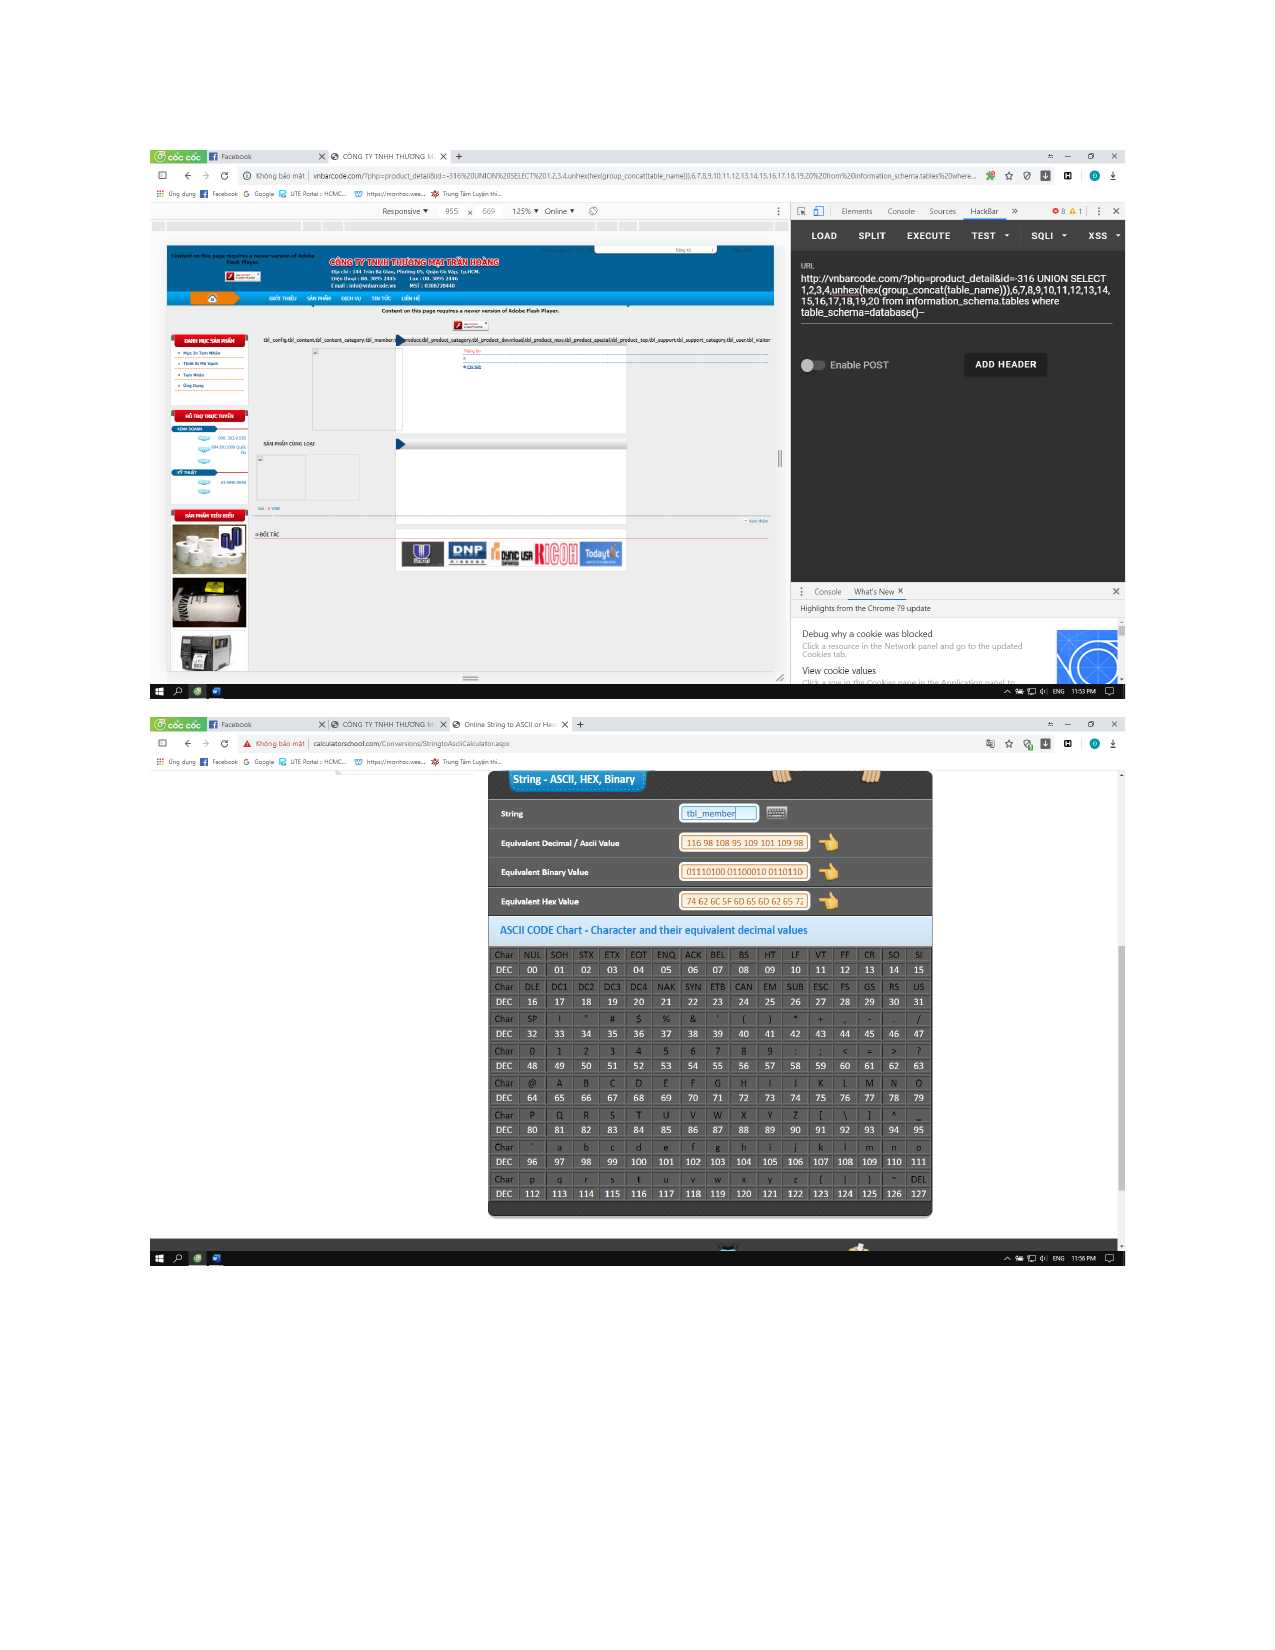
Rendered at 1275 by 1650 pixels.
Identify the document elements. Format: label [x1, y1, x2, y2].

picture [150, 717, 1125, 1266]
picture [150, 150, 1125, 699]
